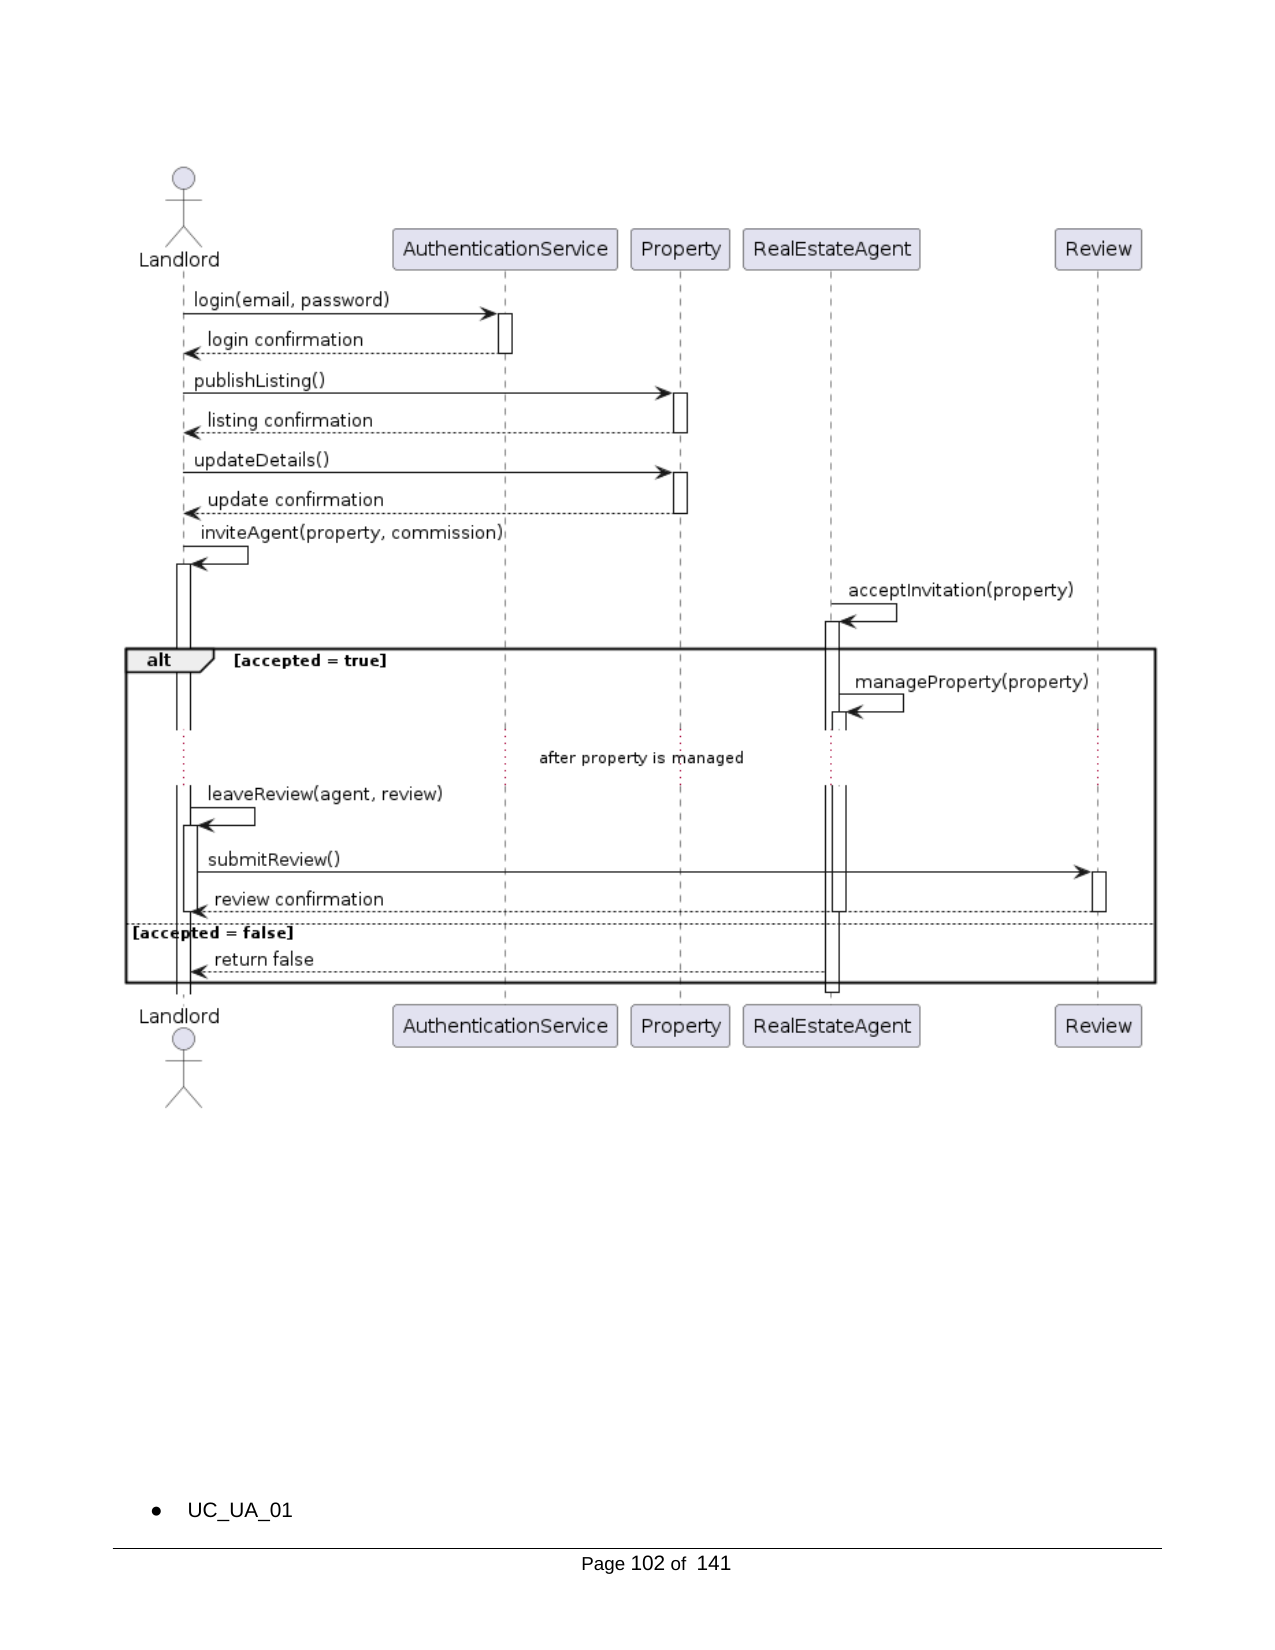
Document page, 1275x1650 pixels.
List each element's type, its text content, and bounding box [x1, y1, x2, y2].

picture [112, 160, 1163, 1115]
list UC_UA_01 [150, 1498, 1162, 1522]
